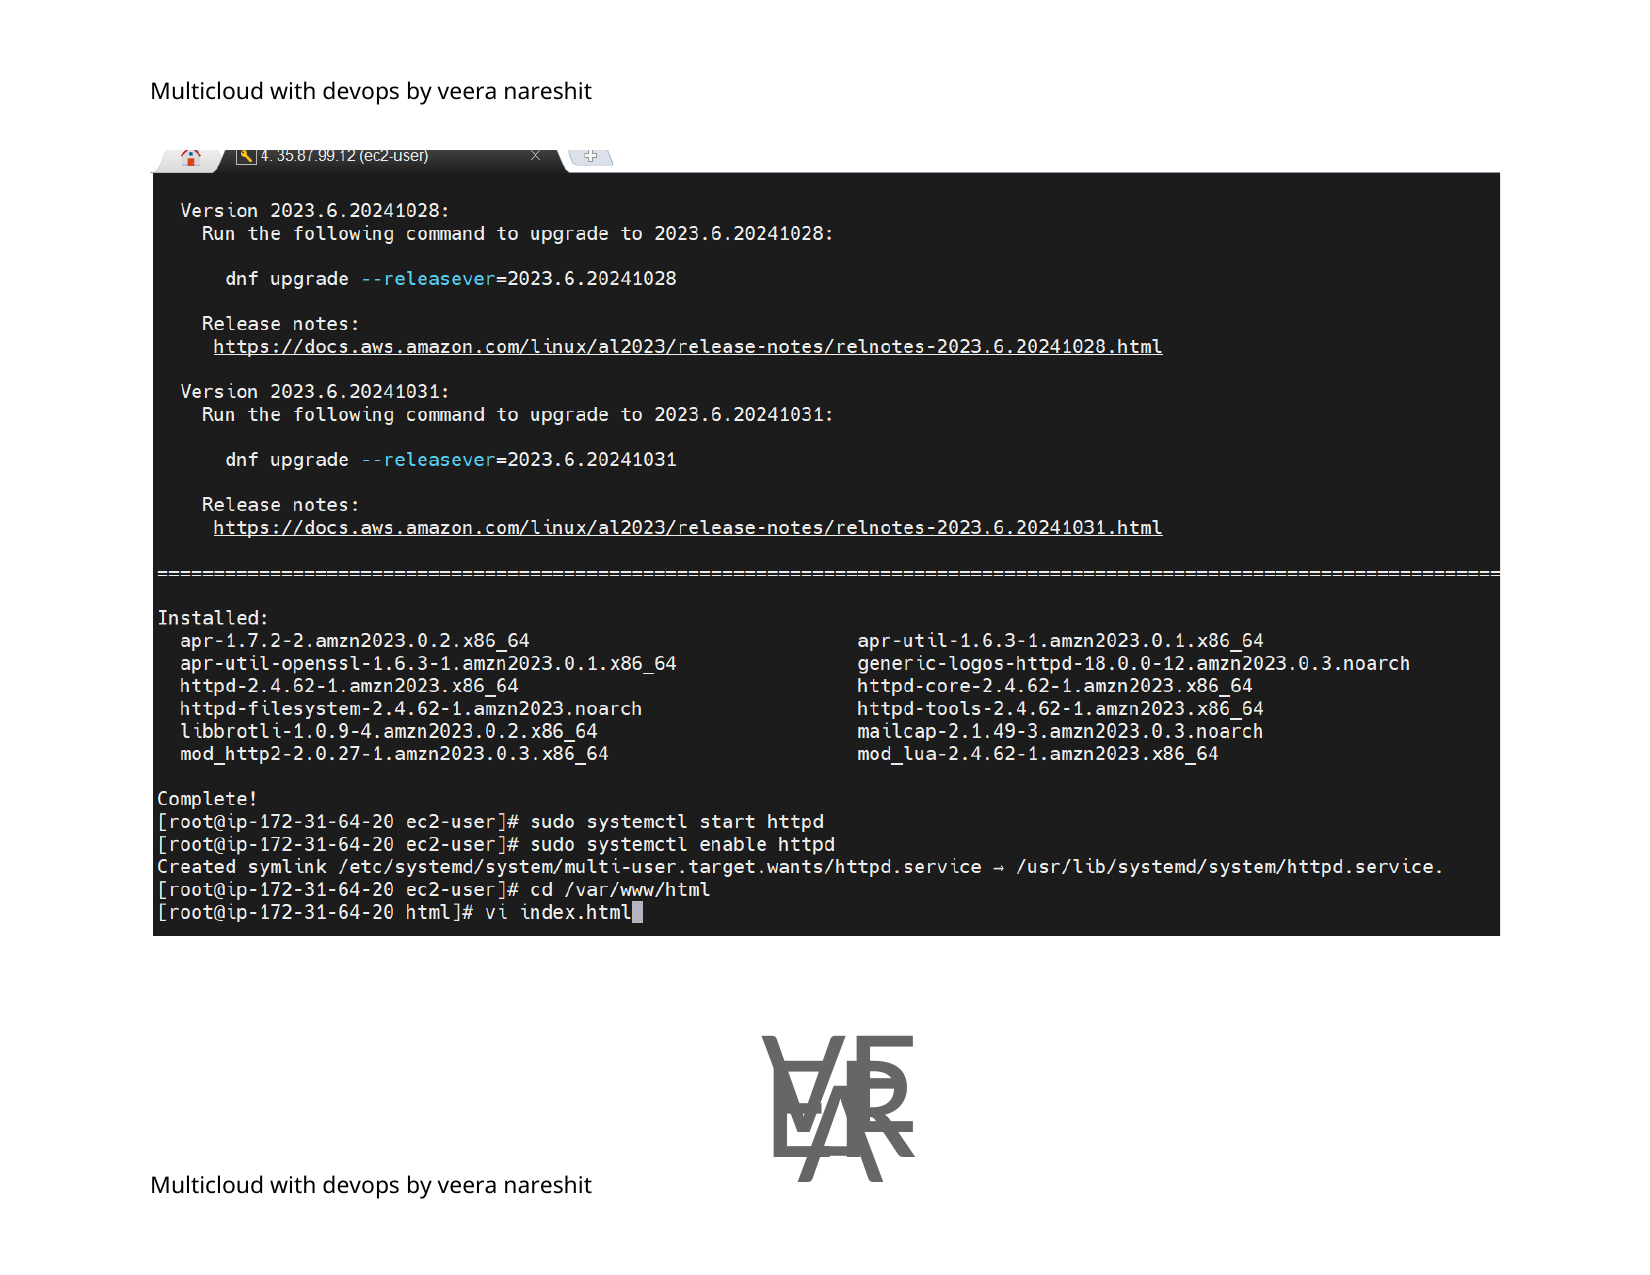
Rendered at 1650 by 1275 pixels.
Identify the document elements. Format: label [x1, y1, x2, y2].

picture [150, 150, 1500, 936]
